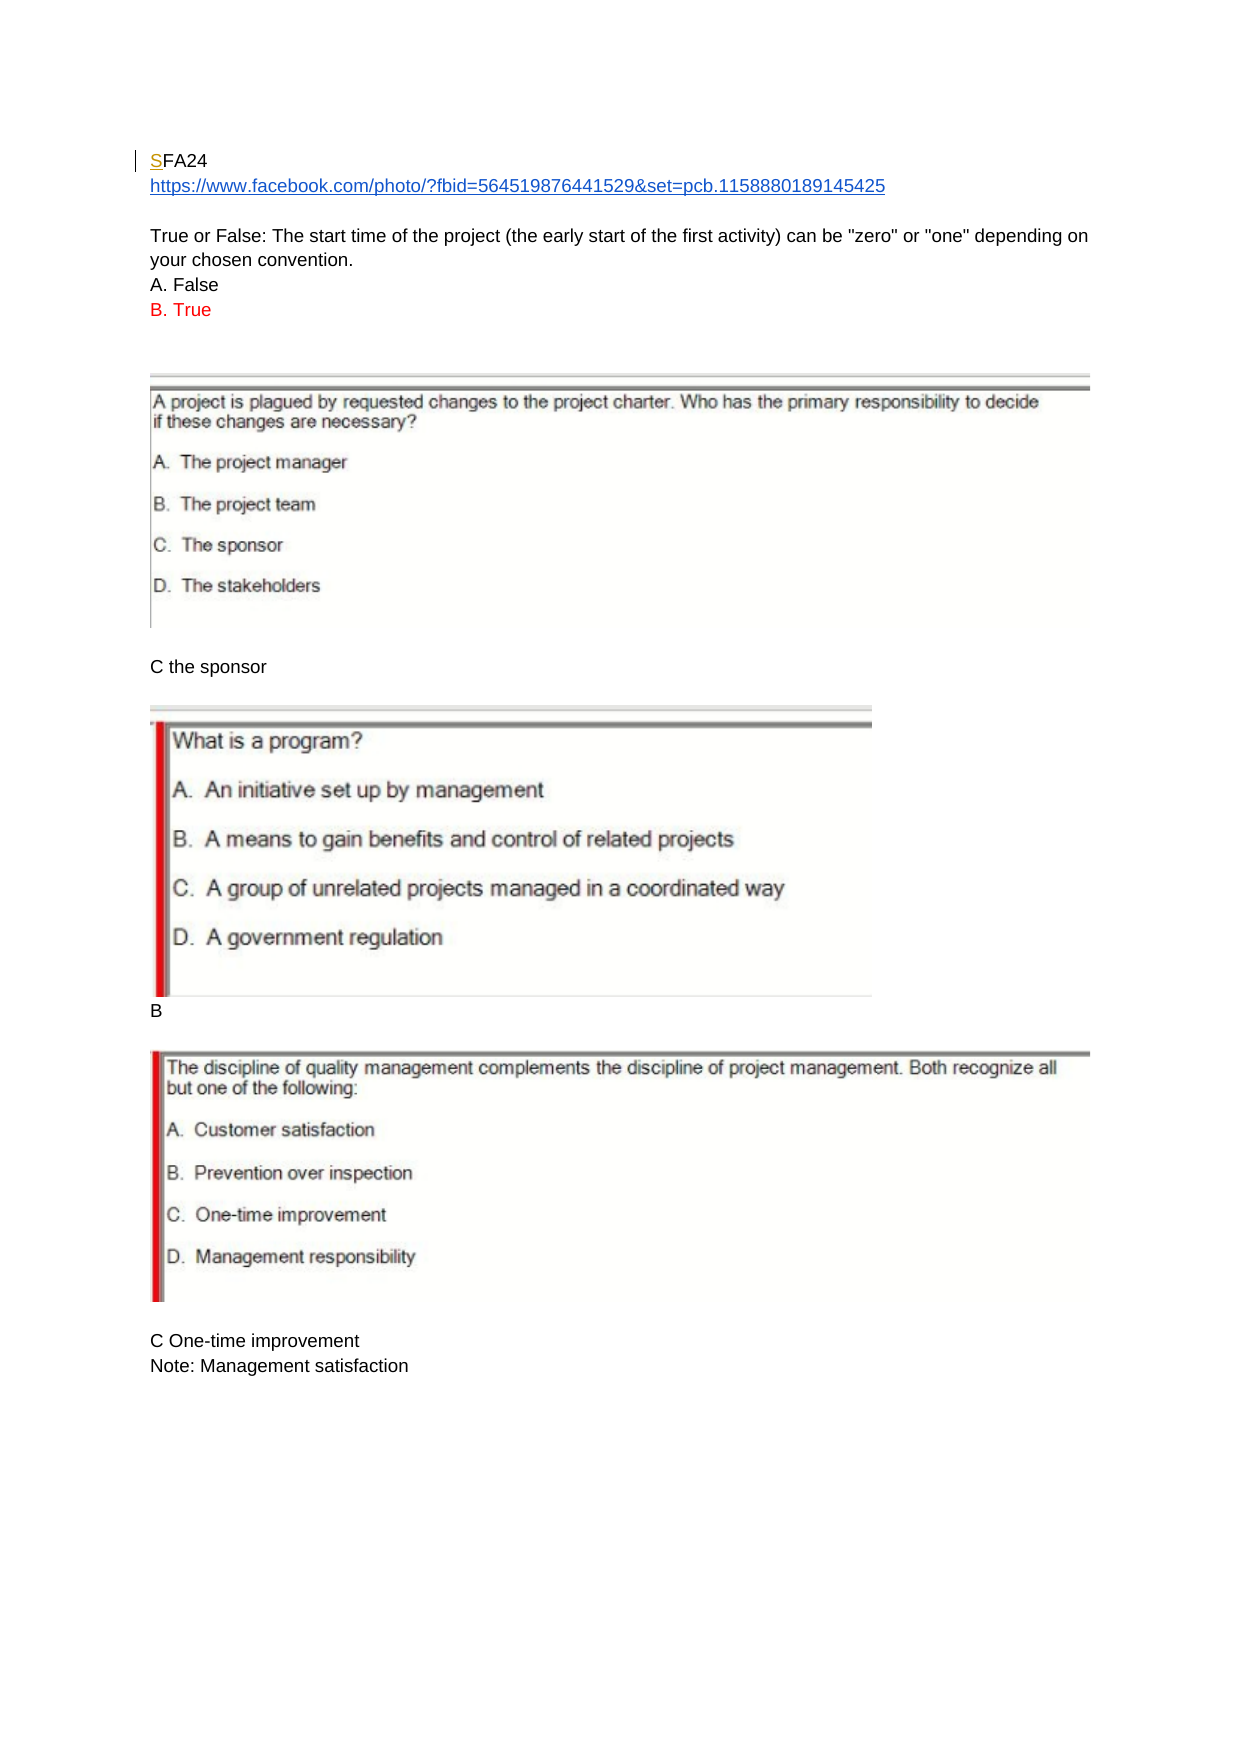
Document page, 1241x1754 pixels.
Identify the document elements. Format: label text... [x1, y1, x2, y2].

text FA24 [150, 150, 1090, 172]
text B. True [150, 299, 1090, 320]
text Note: Management satisfaction [150, 1355, 1090, 1377]
picture [150, 705, 872, 997]
text A. False [150, 274, 1090, 296]
text True or False: The start time of the project (the early start of the first activity) can be "zero" or "one" depending on your chosen convention. [150, 224, 1090, 271]
picture [150, 373, 1091, 628]
text C One-time improvement [150, 1330, 1090, 1352]
text C the sponsor [150, 656, 1090, 677]
picture [150, 1049, 1091, 1302]
text B [150, 1000, 1090, 1022]
text https://www.facebook.com/photo/?fbid=564519876441529&set=pcb.1158880189145425 [150, 175, 1090, 196]
